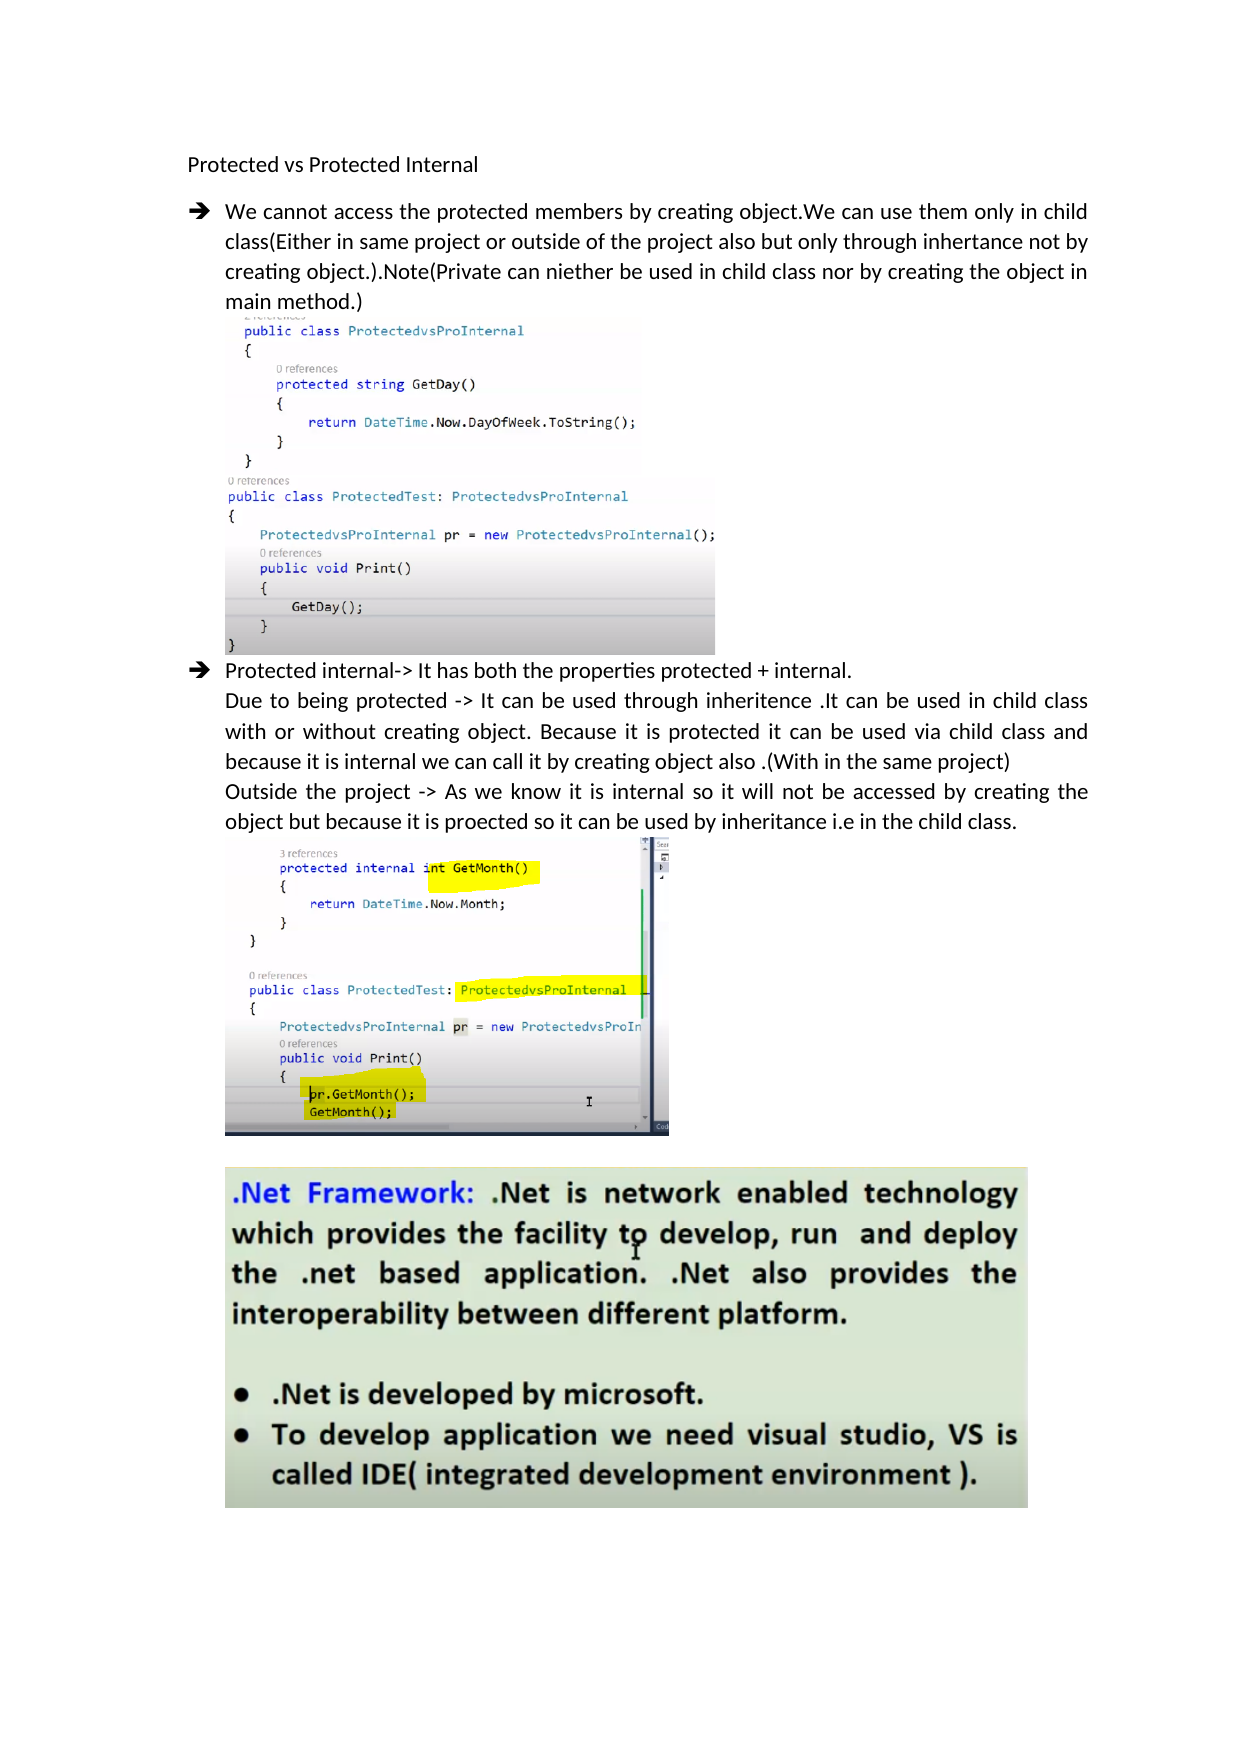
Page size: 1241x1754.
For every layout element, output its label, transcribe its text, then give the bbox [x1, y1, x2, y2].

picture [225, 837, 669, 1136]
picture [225, 1167, 1028, 1508]
list Due to being protected -> It can be used through inheritence .It can be used in child class with or without creating object. Because it is protected it can be used via child class and because it is internal we can call it by creating object also .(With in the same project) [225, 687, 1090, 775]
list Protected internal-> It has both the properties protected + internal. [187, 656, 1090, 684]
list Outside the project -> As we know it is internal so it will not be accessed by creating the object but because it is proected so it can be used by inheritance i.e in the child class. [225, 777, 1090, 835]
picture [225, 317, 715, 655]
list We cannot access the protected members by creating object.We can use them only in child class(Either in same project or outside of the project also but only through inhertance not by creating object.).Note(Private can niether be used in child class nor by creating the object in main method.) [187, 197, 1090, 316]
text Protected vs Protected Internal [187, 150, 1090, 178]
